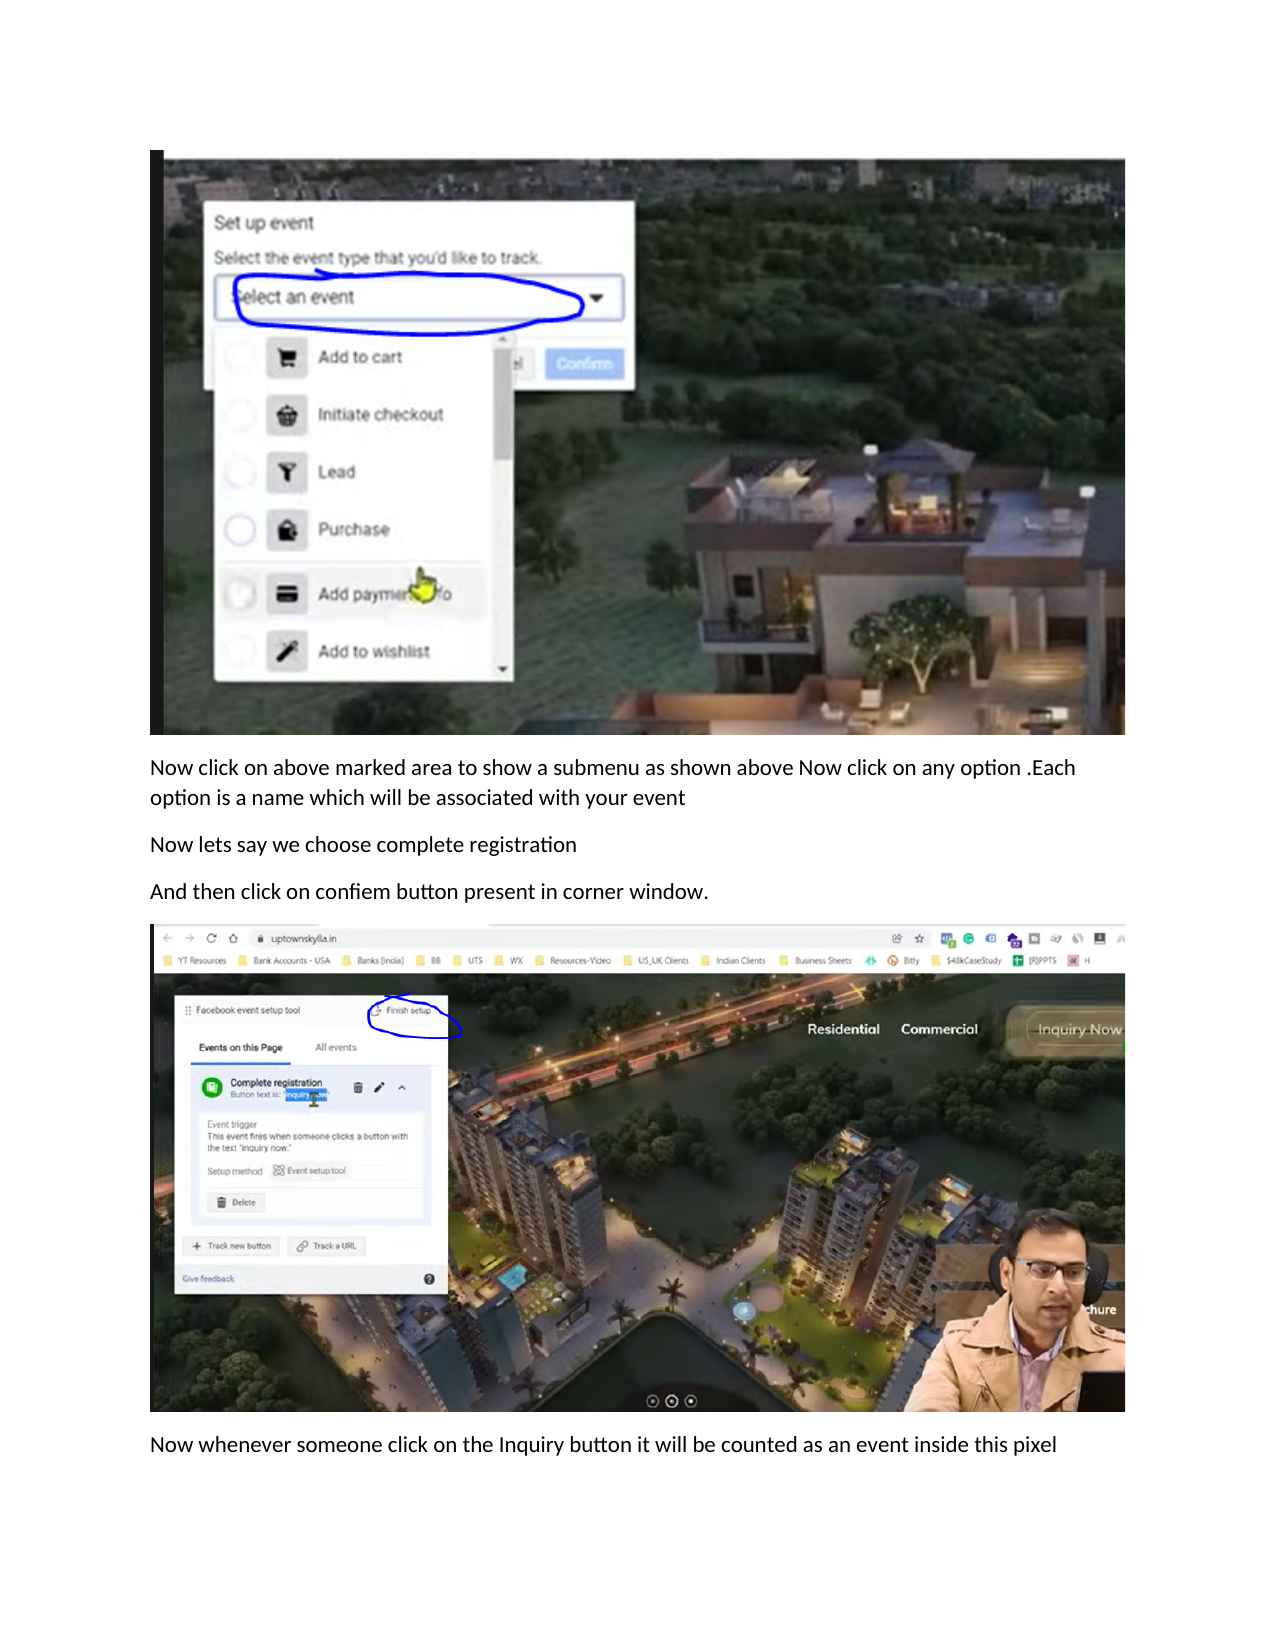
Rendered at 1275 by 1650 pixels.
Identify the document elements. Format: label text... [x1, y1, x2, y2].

text Now whenever someone click on the Inquiry button it will be counted as an event inside this pixel [150, 1430, 1125, 1458]
picture [150, 924, 1125, 1412]
text Now click on above marked area to show a submenu as shown above Now click on any option .Each option is a name which will be associated with your event [150, 753, 1125, 811]
text Now lets say we choose complete registration [150, 830, 1125, 858]
picture [150, 150, 1125, 735]
text And then click on confiem button present in corner window. [150, 877, 1125, 905]
